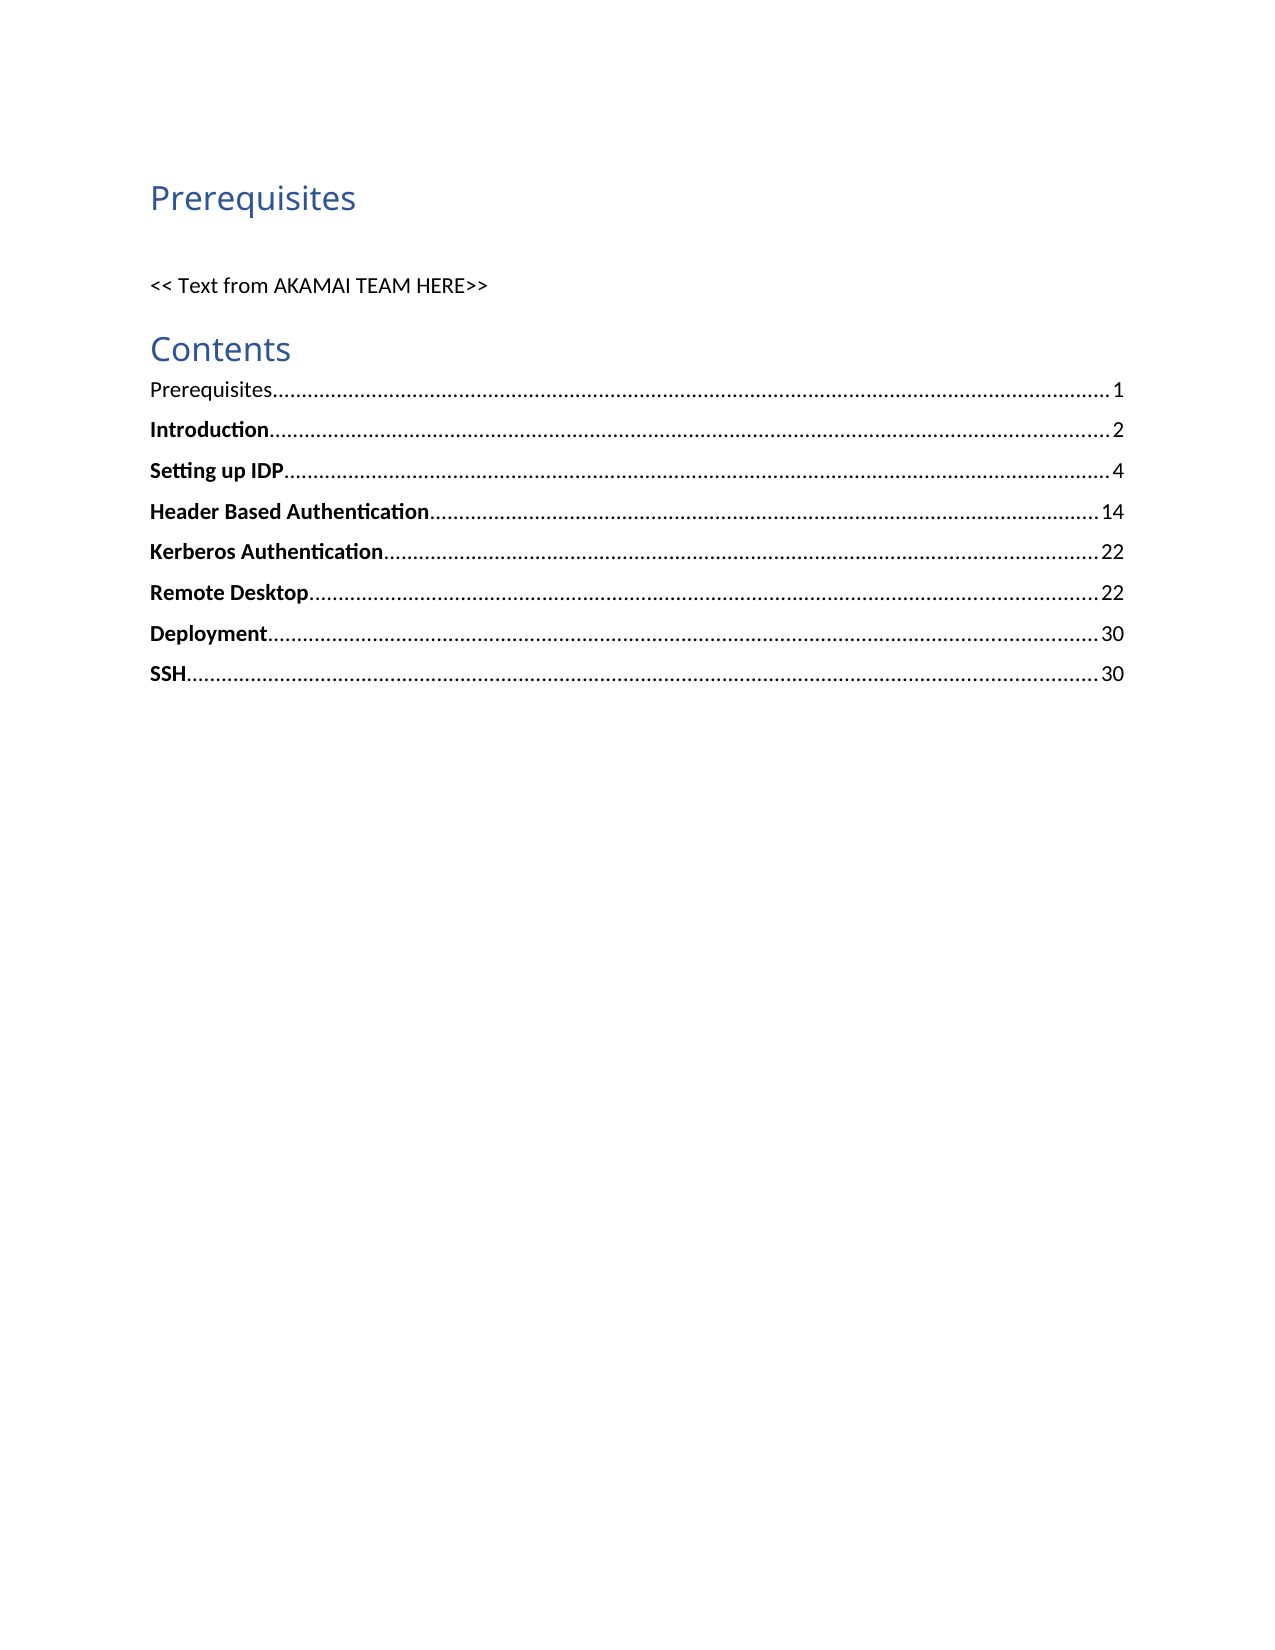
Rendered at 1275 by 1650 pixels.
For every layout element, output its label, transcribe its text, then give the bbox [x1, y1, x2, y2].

subtitle Prerequisites [150, 175, 1125, 220]
text << Text from AKAMAI TEAM HERE>> [150, 271, 1125, 299]
